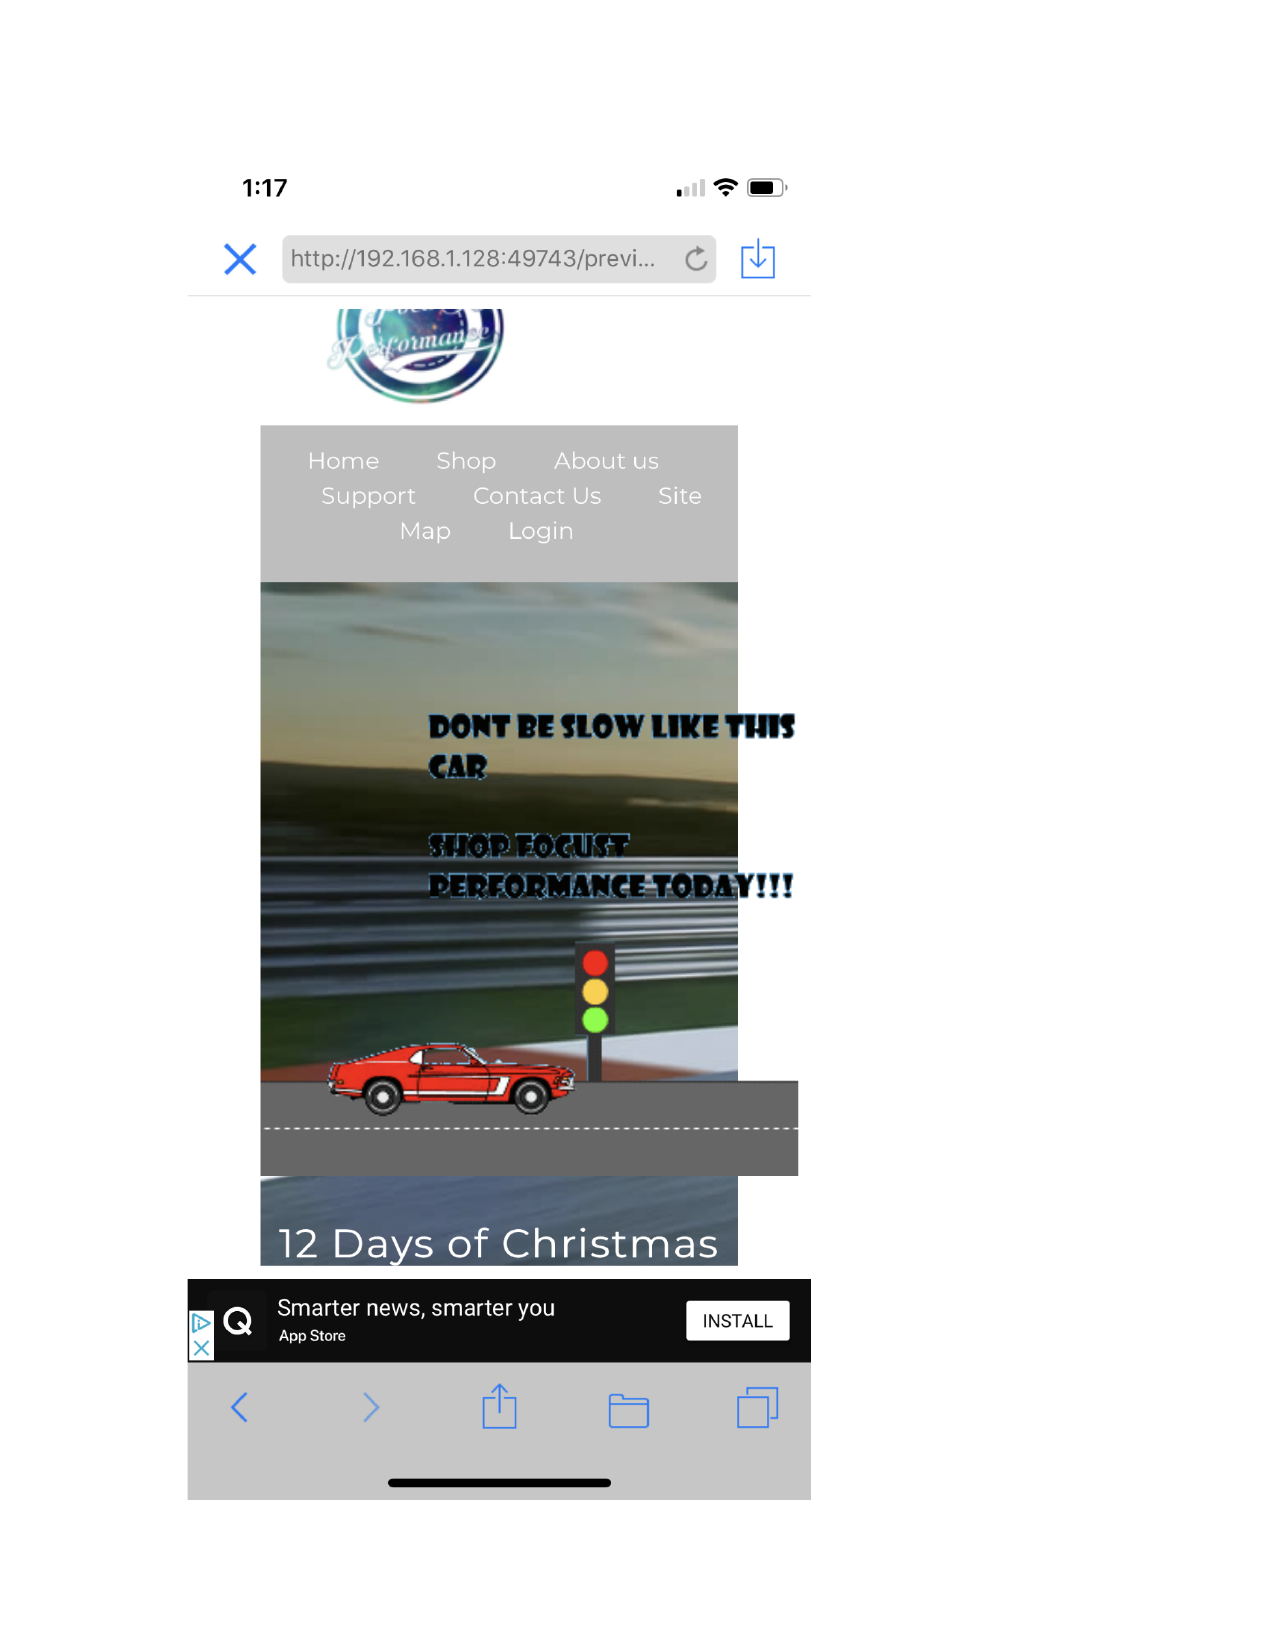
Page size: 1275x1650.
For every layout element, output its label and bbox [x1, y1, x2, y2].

picture [187, 150, 811, 1500]
